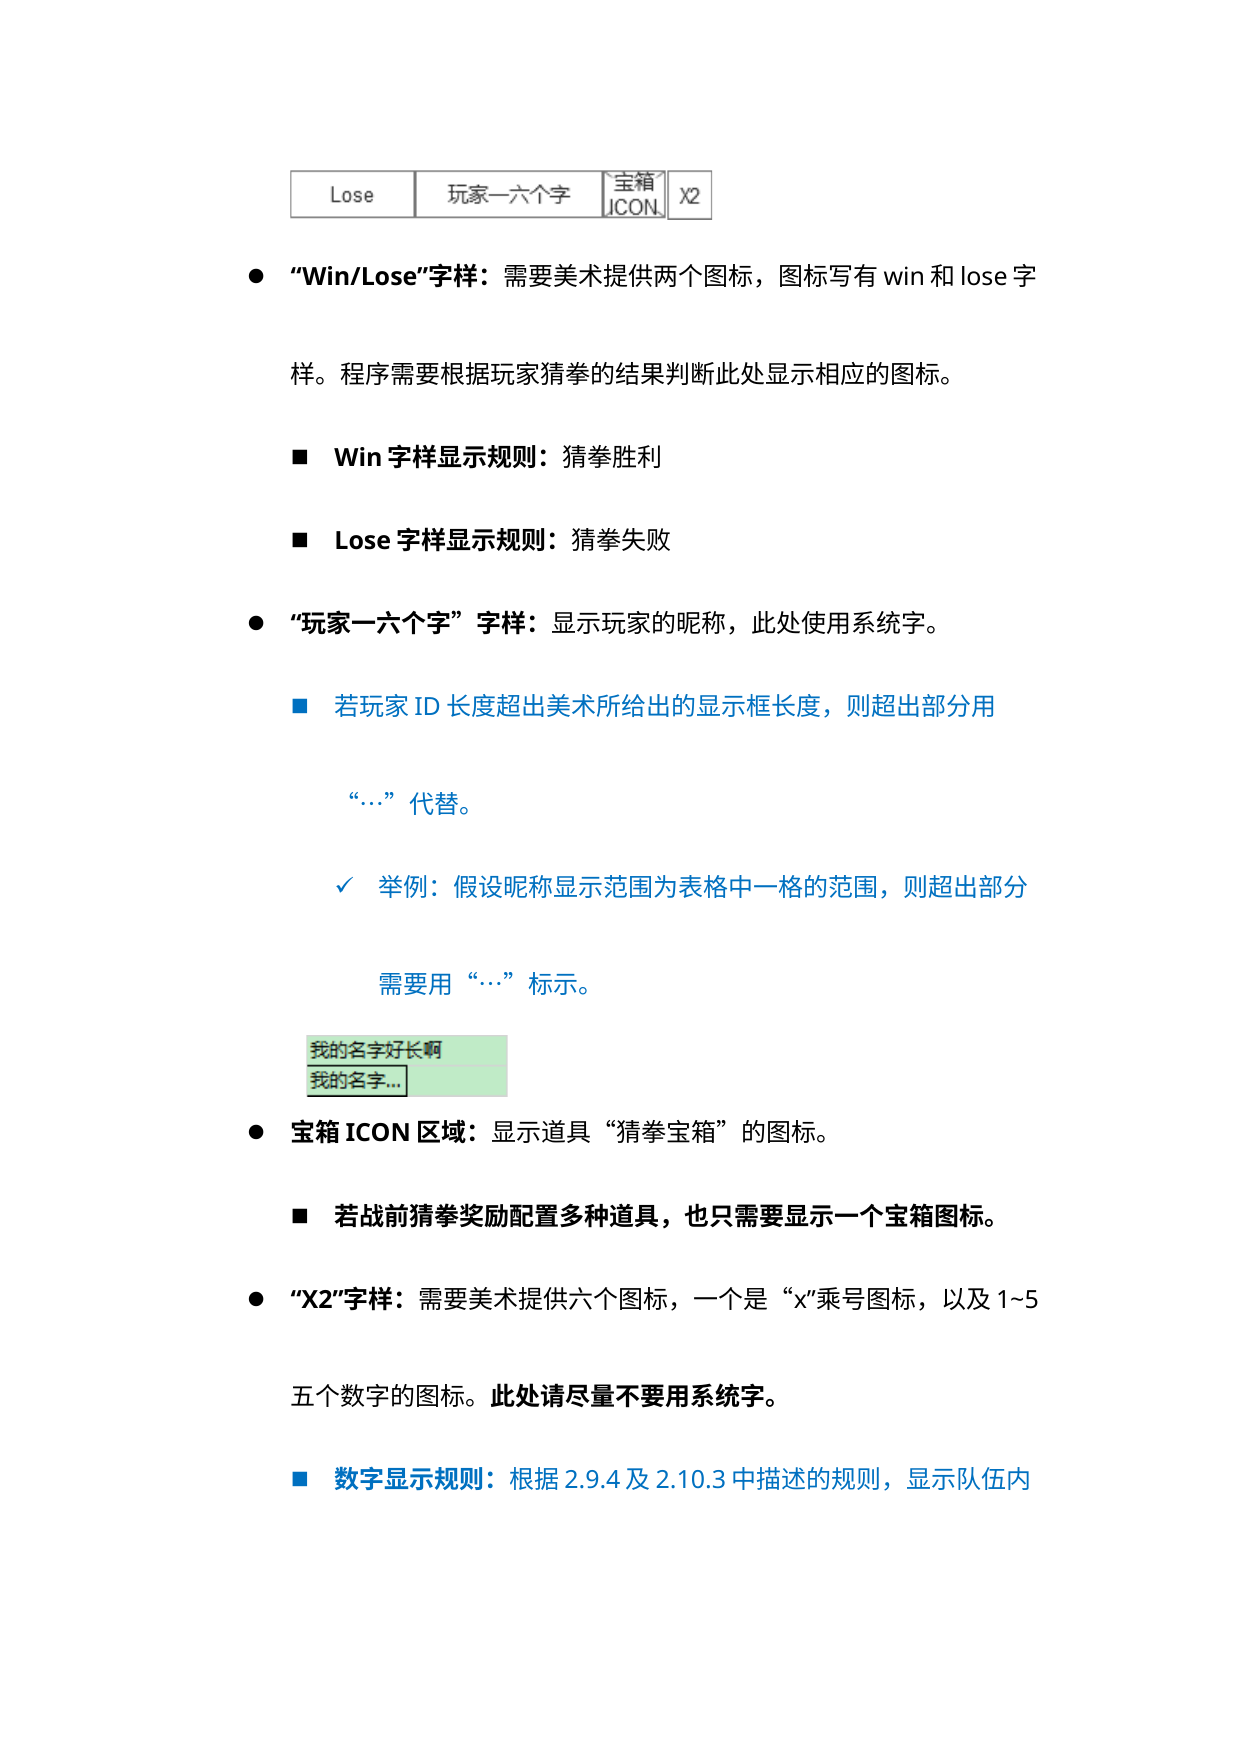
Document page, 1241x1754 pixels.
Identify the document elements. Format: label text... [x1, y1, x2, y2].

list Lose字样显示规则：猜拳失败 [290, 506, 1053, 571]
list “X2”字样：需要美术提供六个图标，一个是“x”乘号图标，以及1~5五个数字的图标。此处请尽量不要用系统字。 [247, 1265, 1053, 1427]
list 举例：假设昵称显示范围为表格中一格的范围，则超出部分需要用“…”标示。 [334, 853, 1053, 1015]
picture [306, 1035, 508, 1097]
list Win字样显示规则：猜拳胜利 [290, 423, 1053, 488]
list “Win/Lose”字样：需要美术提供两个图标，图标写有win和lose字样。程序需要根据玩家猜拳的结果判断此处显示相应的图标。 [247, 242, 1053, 405]
list 宝箱ICON区域：显示道具“猜拳宝箱”的图标。 [247, 1098, 1053, 1163]
list “玩家一六个字”字样：显示玩家的昵称，此处使用系统字。 [247, 589, 1053, 654]
picture [290, 169, 713, 220]
list 若战前猜拳奖励配置多种道具，也只需要显示一个宝箱图标。 [290, 1182, 1053, 1247]
list 若玩家ID长度超出美术所给出的显示框长度，则超出部分用“…”代替。 [290, 672, 1053, 835]
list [290, 1445, 1053, 1510]
